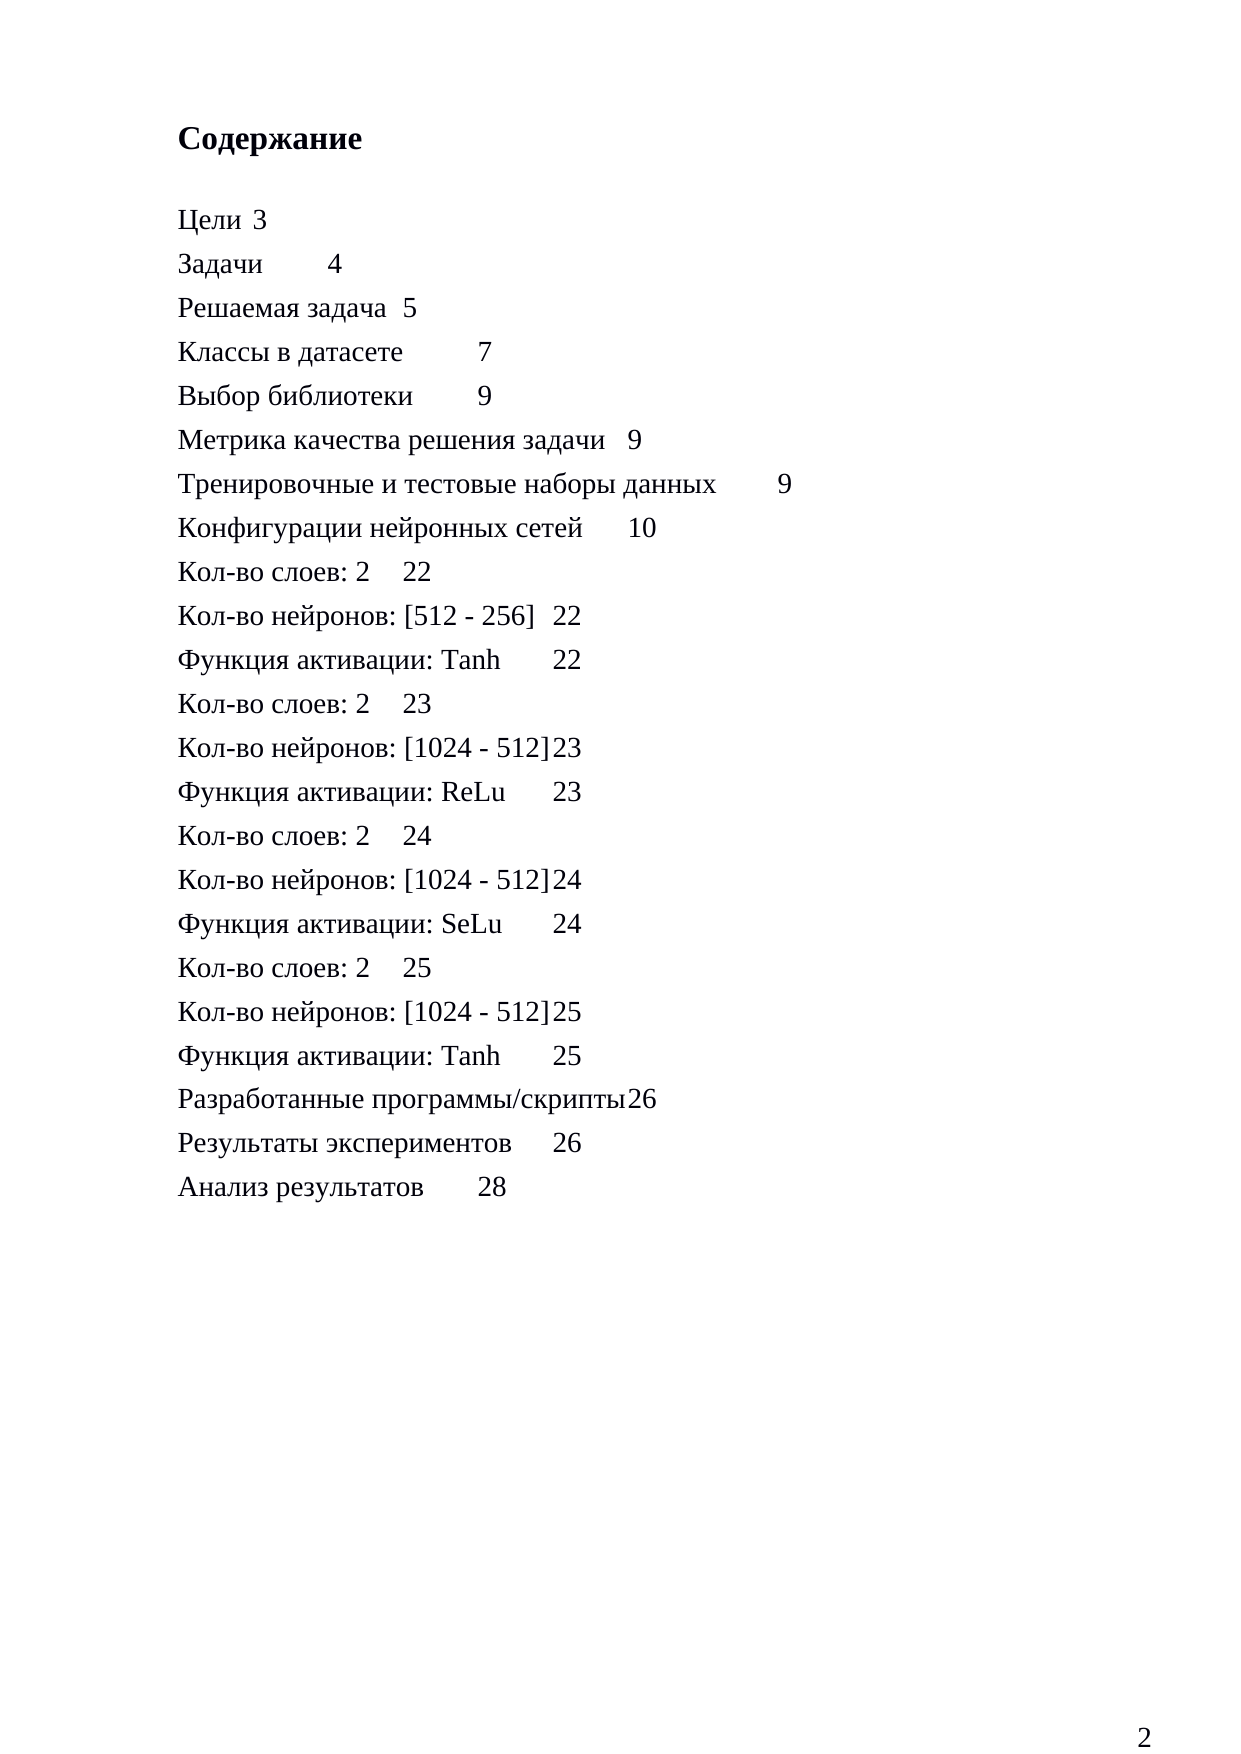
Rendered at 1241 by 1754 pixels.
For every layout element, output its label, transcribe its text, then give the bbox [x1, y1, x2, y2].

text Результаты экспериментов 26 [177, 1126, 1152, 1159]
text Кол-во нейронов: [1024 - 512] 25 [177, 994, 1152, 1027]
text Кол-во слоев: 2 23 [177, 686, 1152, 719]
text Кол-во нейронов: [1024 - 512] 23 [177, 730, 1152, 763]
text Классы в датасете 7 [177, 334, 1152, 368]
text Кол-во слоев: 2 24 [177, 818, 1152, 851]
text Решаемая задача 5 [177, 290, 1152, 324]
text Метрика качества решения задачи 9 [177, 422, 1152, 456]
text Функция активации: ReLu 23 [177, 774, 1152, 807]
text Цели 3 [177, 202, 1152, 236]
text Кол-во слоев: 2 25 [177, 950, 1152, 983]
text Разработанные программы/скрипты 26 [177, 1082, 1152, 1115]
text Анализ результатов 28 [177, 1169, 1152, 1203]
text Кол-во слоев: 2 22 [177, 554, 1152, 588]
text Кол-во нейронов: [1024 - 512] 24 [177, 862, 1152, 895]
text Функция активации: Tanh 25 [177, 1038, 1152, 1071]
text Тренировочные и тестовые наборы данных 9 [177, 466, 1152, 500]
subtitle Содержание [177, 118, 1152, 156]
text Выбор библиотеки 9 [177, 378, 1152, 412]
text Задачи 4 [177, 246, 1152, 280]
text Кол-во нейронов: [512 - 256] 22 [177, 598, 1152, 632]
text Функция активации: Tanh 22 [177, 642, 1152, 676]
text Функция активации: SeLu 24 [177, 906, 1152, 939]
text Конфигурации нейронных сетей 10 [177, 510, 1152, 544]
